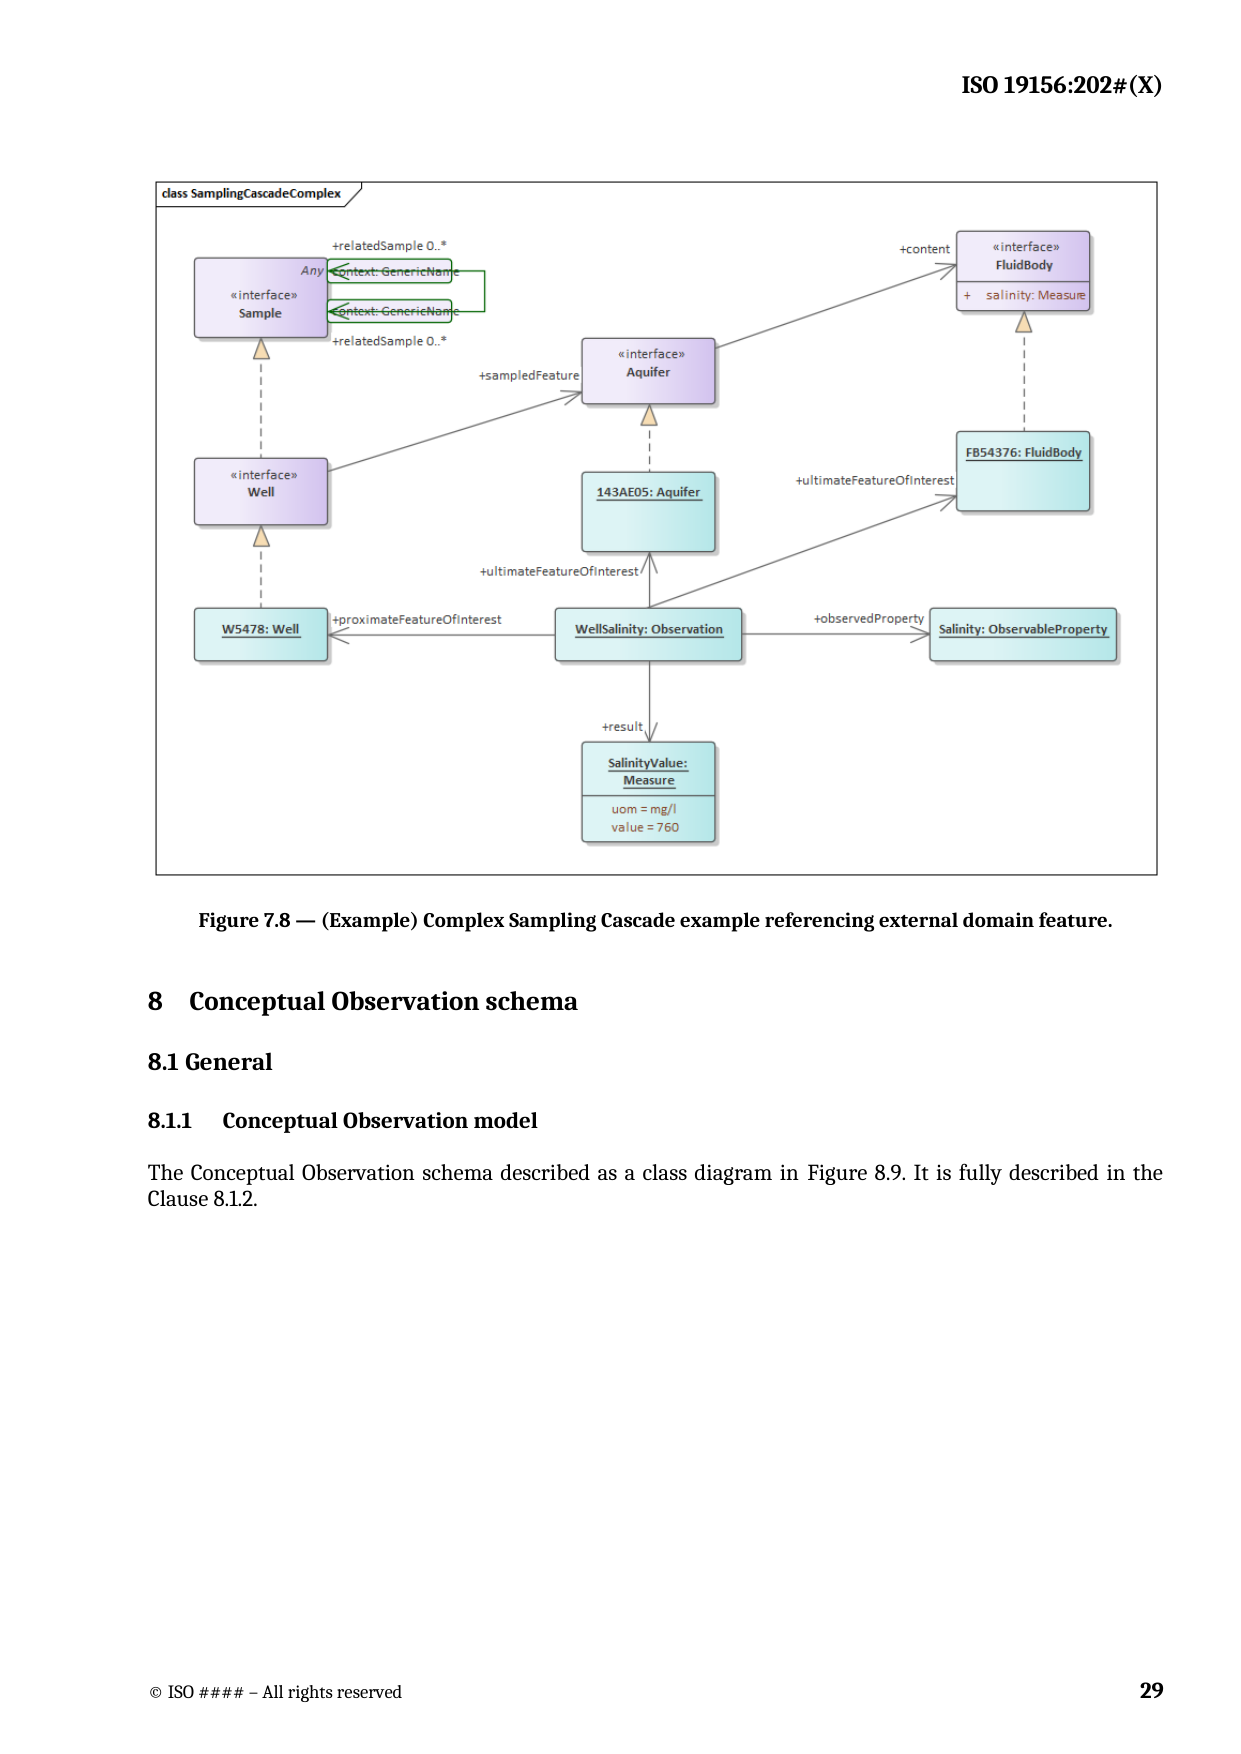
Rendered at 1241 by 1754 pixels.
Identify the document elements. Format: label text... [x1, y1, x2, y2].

subtitle General [148, 1048, 1163, 1077]
subtitle Conceptual Observation schema [148, 986, 1163, 1017]
picture [147, 173, 1164, 883]
subtitle Conceptual Observation model [148, 1108, 1163, 1134]
